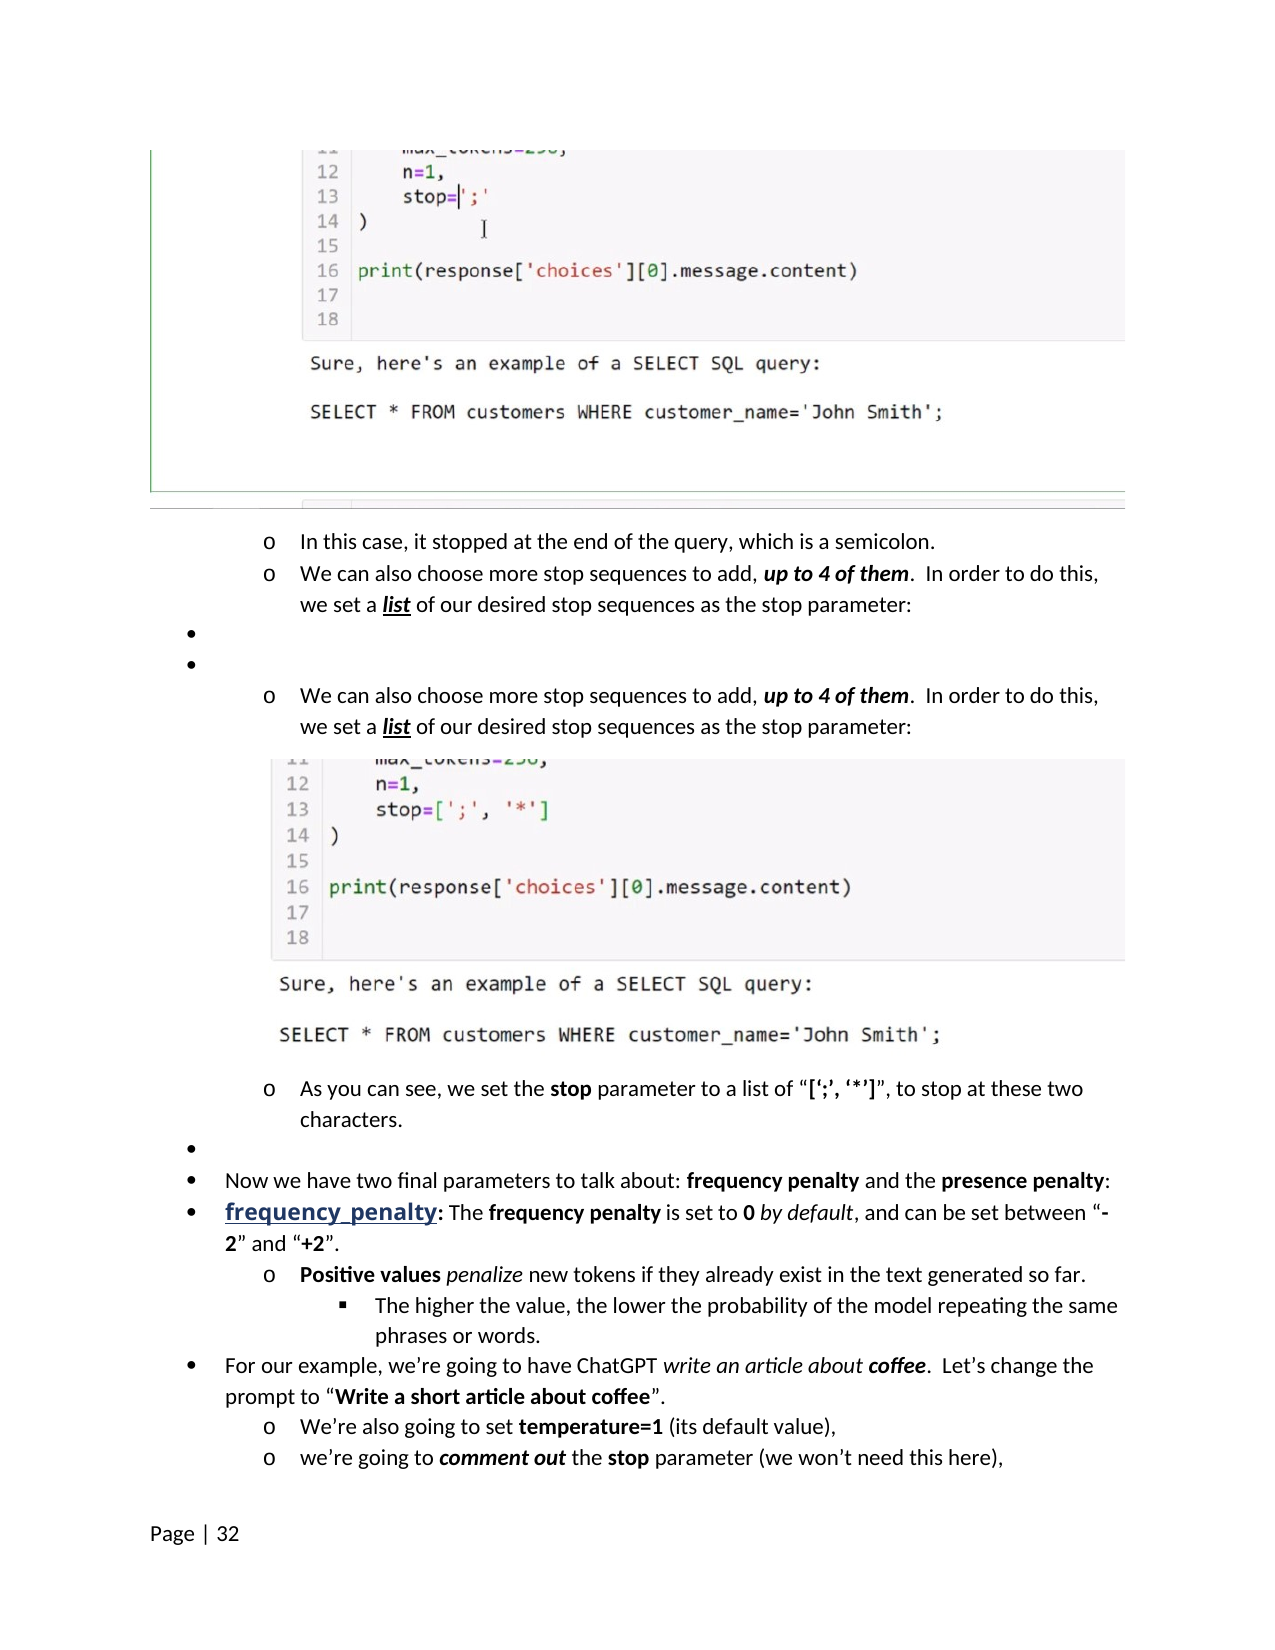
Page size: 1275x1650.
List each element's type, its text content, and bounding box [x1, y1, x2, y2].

list we’re going to comment out the stop parameter (we won’t need this here), [262, 1443, 1125, 1473]
list We can also choose more stop sequences to add, up to 4 of them. In order to do this, we set a list of our desired stop sequences as the stop parameter: [262, 681, 1125, 740]
list We’re also going to set temperature=1 (its default value), [262, 1412, 1125, 1441]
list As you can see, we set the stop parameter to a list of “[‘;’, ‘*’]”, to stop at these two characters. [262, 1074, 1125, 1133]
list For our example, we’re going to have ChatGPT write an article about coffee. Let’s change the prompt to “Write a short article about coffee”. [187, 1352, 1125, 1410]
list frequency_penalty: The frequency penalty is set to 0 by default, and can be set between “-2” and “+2”. [187, 1196, 1125, 1257]
list The higher the value, the lower the probability of the model repeating the same phrases or words. [337, 1291, 1125, 1349]
list In this case, it stopped at the end of the query, which is a semicolon. [262, 527, 1125, 557]
list Positive values penalize new tokens if they already exist in the text generated so far. [262, 1260, 1125, 1289]
picture [150, 759, 1125, 1056]
list We can also choose more stop sequences to add, up to 4 of them. In order to do this, we set a list of our desired stop sequences as the stop parameter: [262, 559, 1125, 618]
list Now we have two final parameters to talk about: frequency penalty and the presence penalty: [187, 1166, 1125, 1194]
picture [150, 150, 1125, 509]
